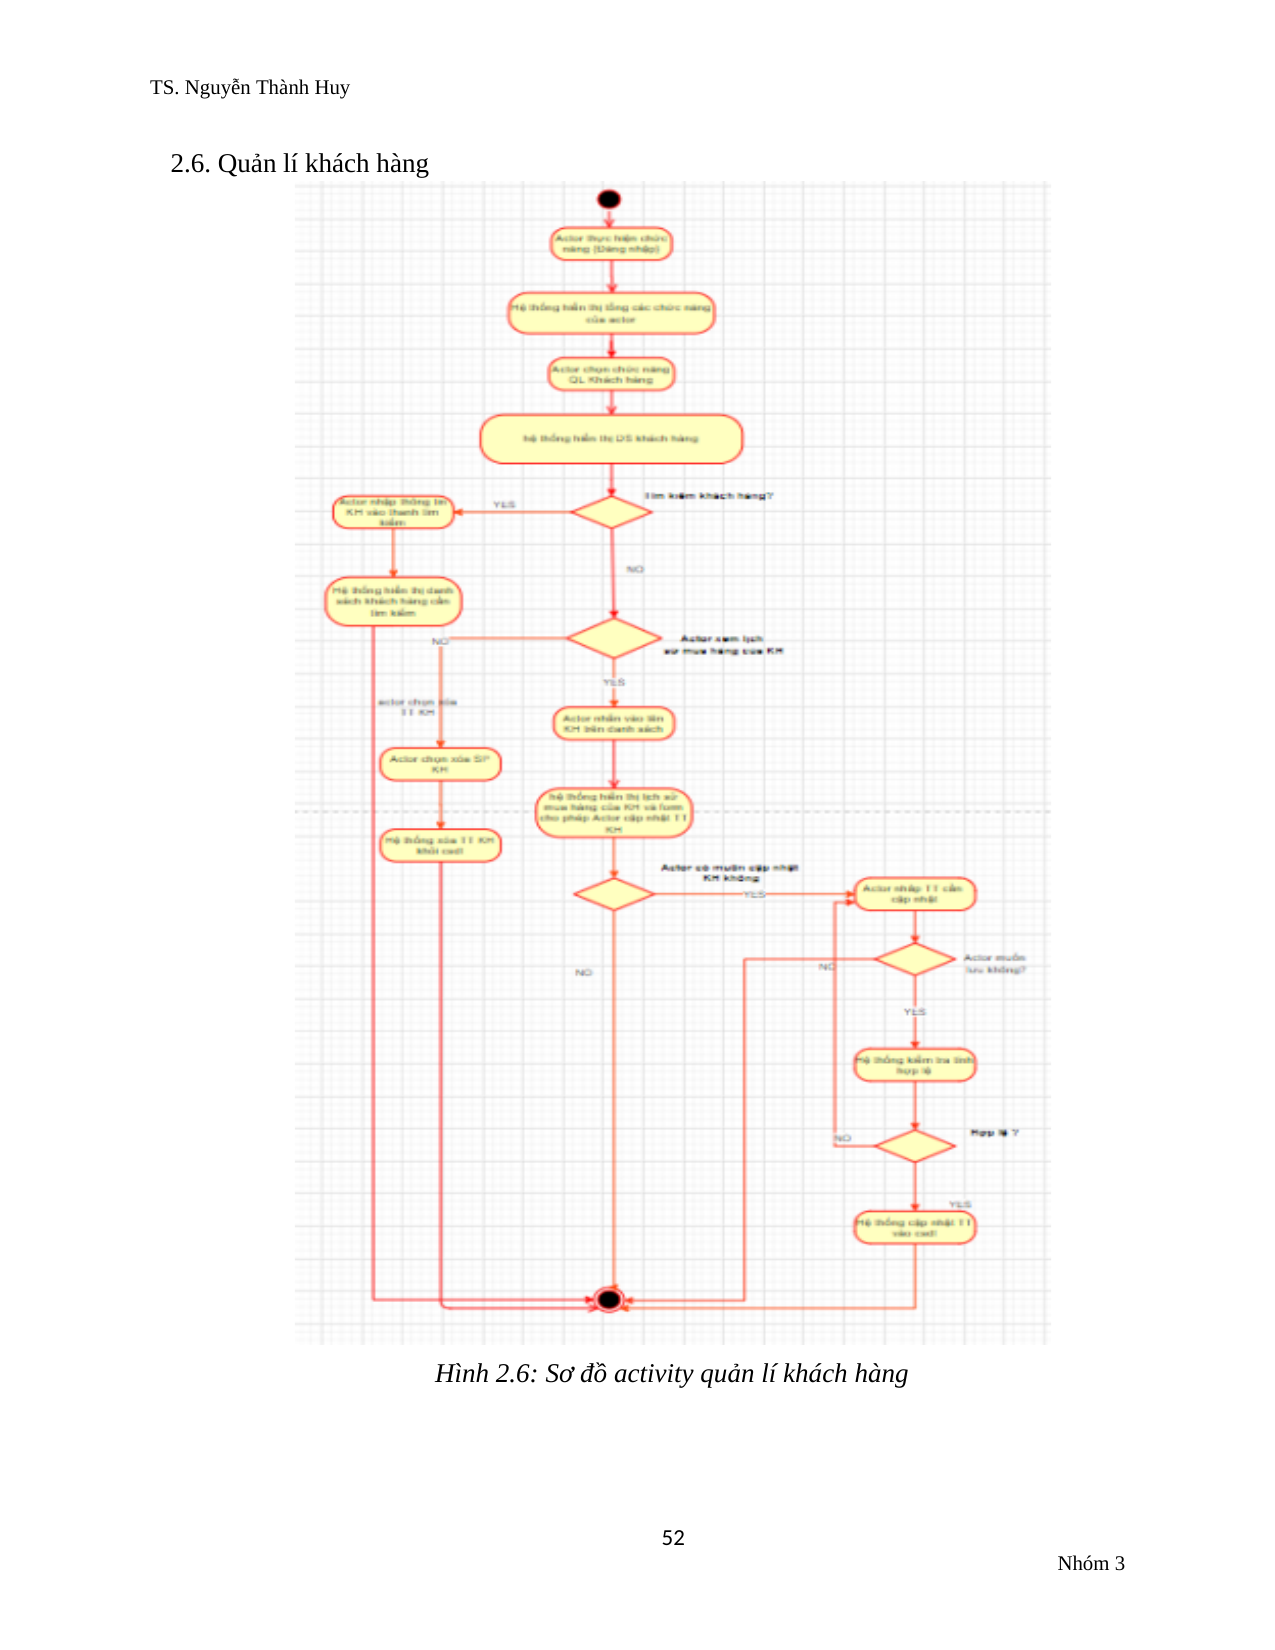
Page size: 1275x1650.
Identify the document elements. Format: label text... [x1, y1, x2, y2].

subtitle 2.6. Quản lí khách hàng [150, 147, 1196, 178]
text Hình 2.6: Sơ đồ activity quản lí khách hàng [150, 1357, 1196, 1388]
picture [294, 181, 1052, 1345]
